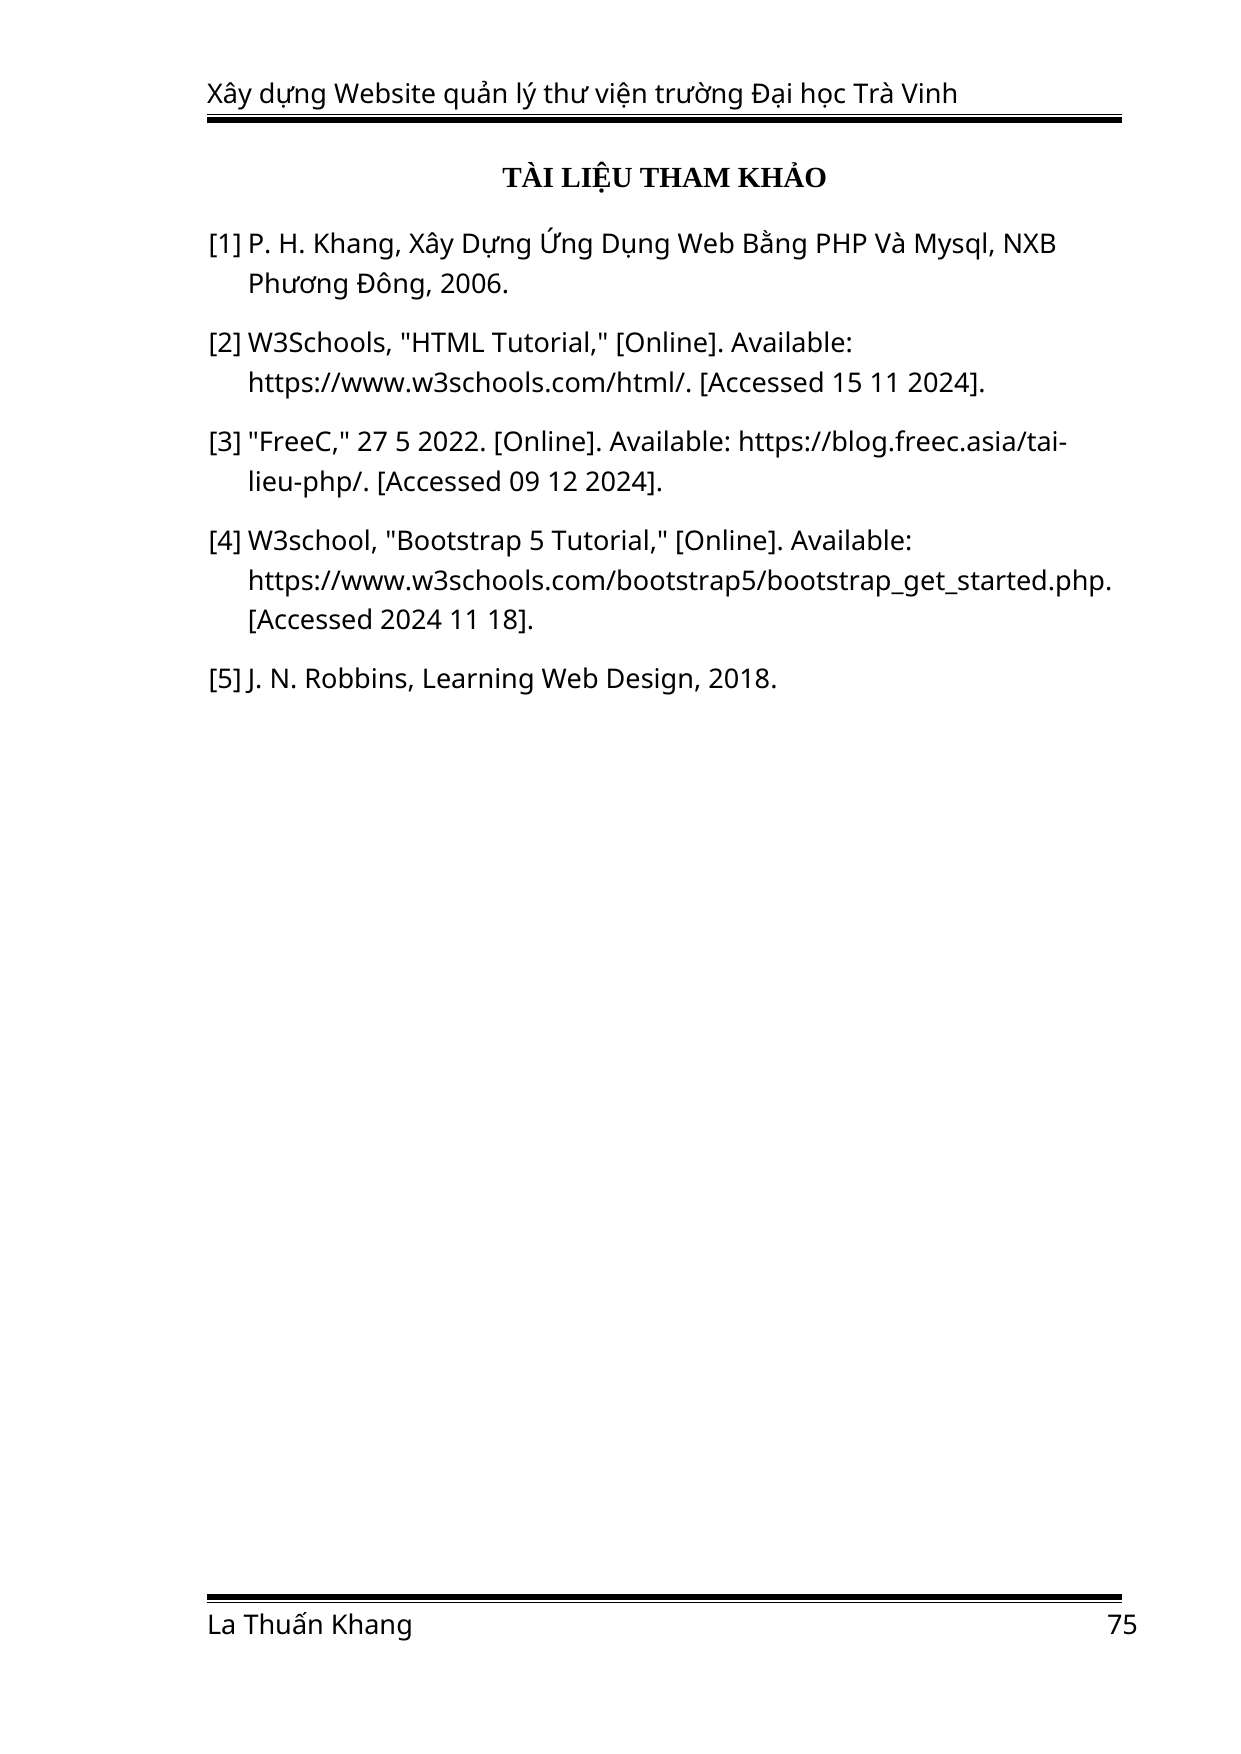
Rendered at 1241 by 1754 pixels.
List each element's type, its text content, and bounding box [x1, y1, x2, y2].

table_cell "FreeC," 27 5 2022. [Online]. Available: https://blog.freec.asia/tai-lieu-php/. [Accessed 09 12 2024]. [246, 421, 1122, 519]
table_cell W3Schools, "HTML Tutorial," [Online]. Available: https://www.w3schools.com/html/. [Accessed 15 11 2024]. [246, 322, 1122, 421]
table_cell [4] [207, 520, 246, 658]
table_cell [2] [207, 322, 246, 421]
table_cell [3] [207, 421, 246, 519]
table_header [1] [207, 223, 246, 322]
table_cell J. N. Robbins, Learning Web Design, 2018. [246, 658, 1122, 717]
table_cell [5] [207, 658, 246, 717]
table_cell W3school, "Bootstrap 5 Tutorial," [Online]. Available: https://www.w3schools.com/bootstrap5/bootstrap_get_started.php. [Accessed 2024 11 18]. [246, 520, 1122, 658]
subtitle TÀI LIỆU THAM KHẢO [207, 160, 1122, 194]
table_header P. H. Khang, Xây Dựng Ứng Dụng Web Bằng PHP Và Mysql, NXB Phương Đông, 2006. [246, 223, 1122, 322]
